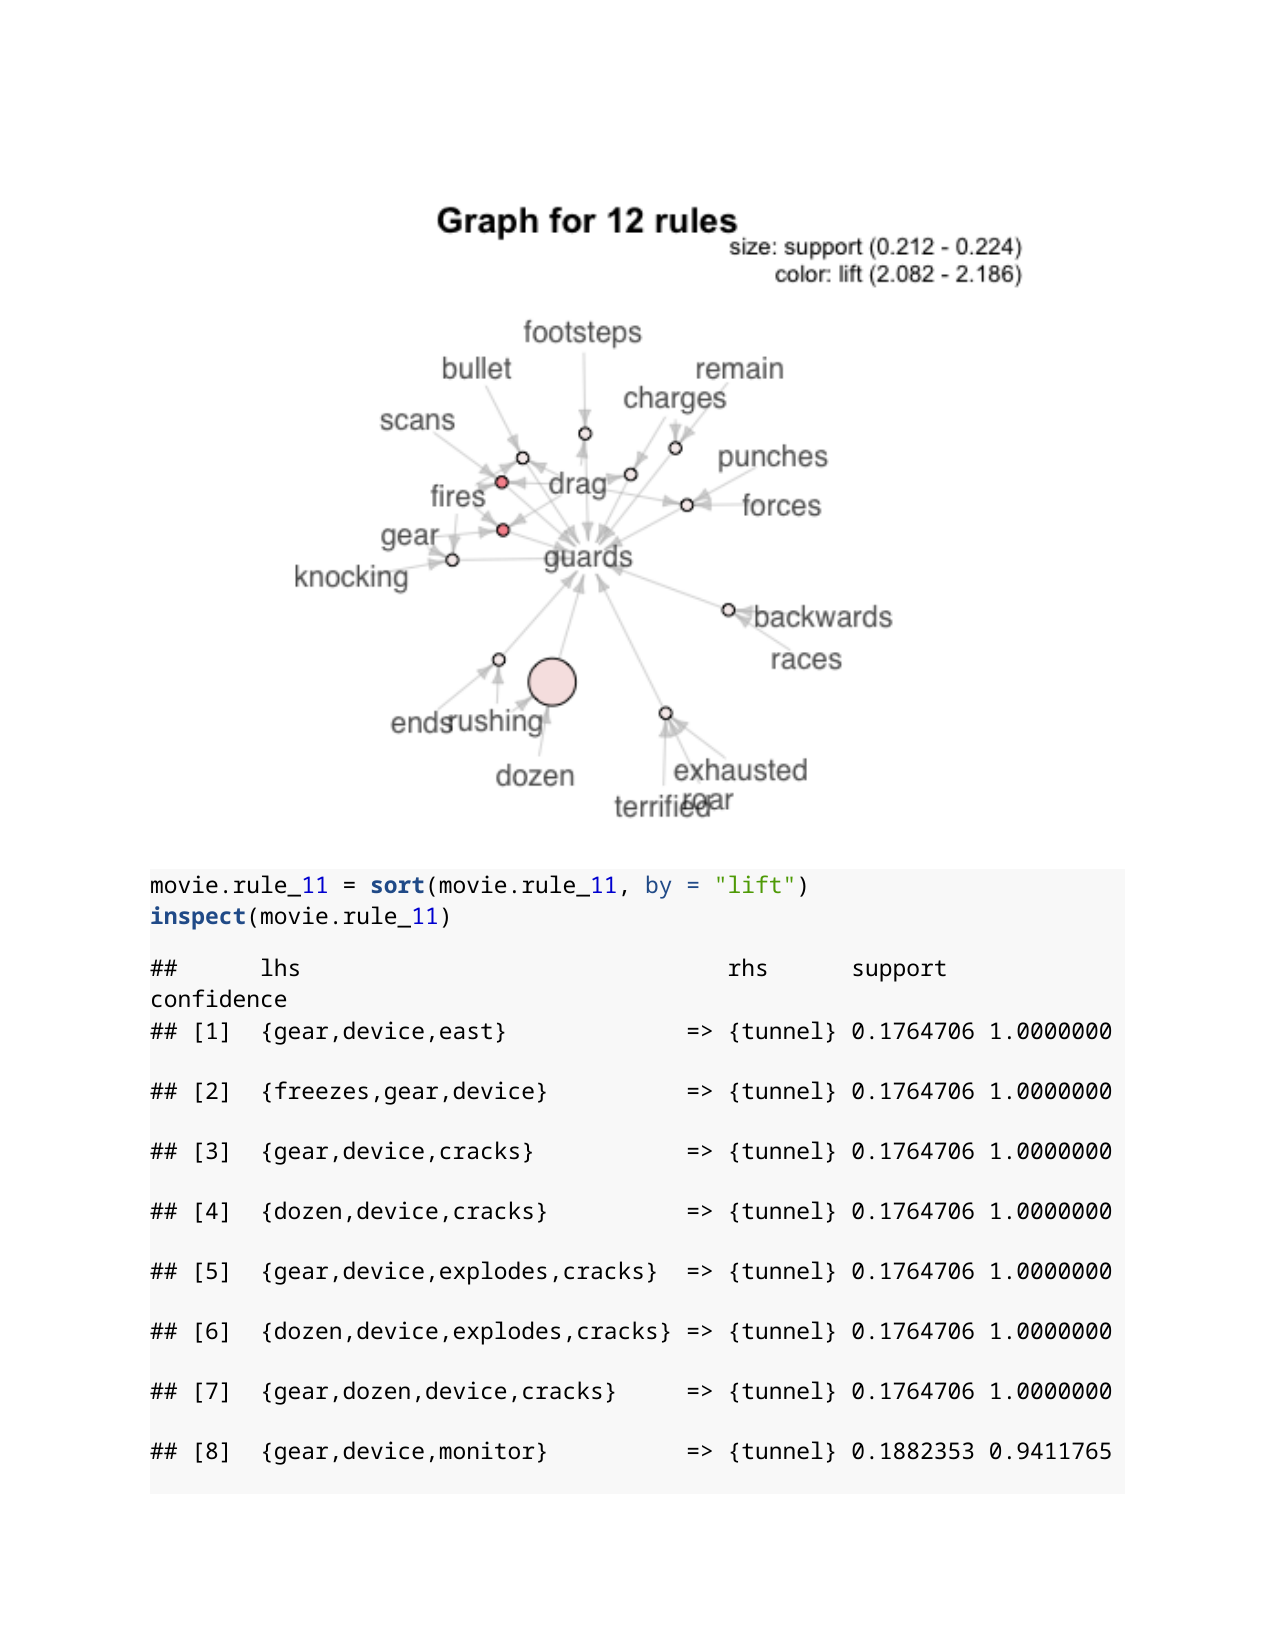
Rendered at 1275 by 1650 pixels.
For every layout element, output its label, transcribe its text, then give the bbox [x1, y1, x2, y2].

picture [150, 150, 1025, 850]
text movie.rule_11 = sort(movie.rule_11, by = "lift") inspect(movie.rule_11) [452, 869, 1125, 931]
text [150, 952, 1125, 1494]
